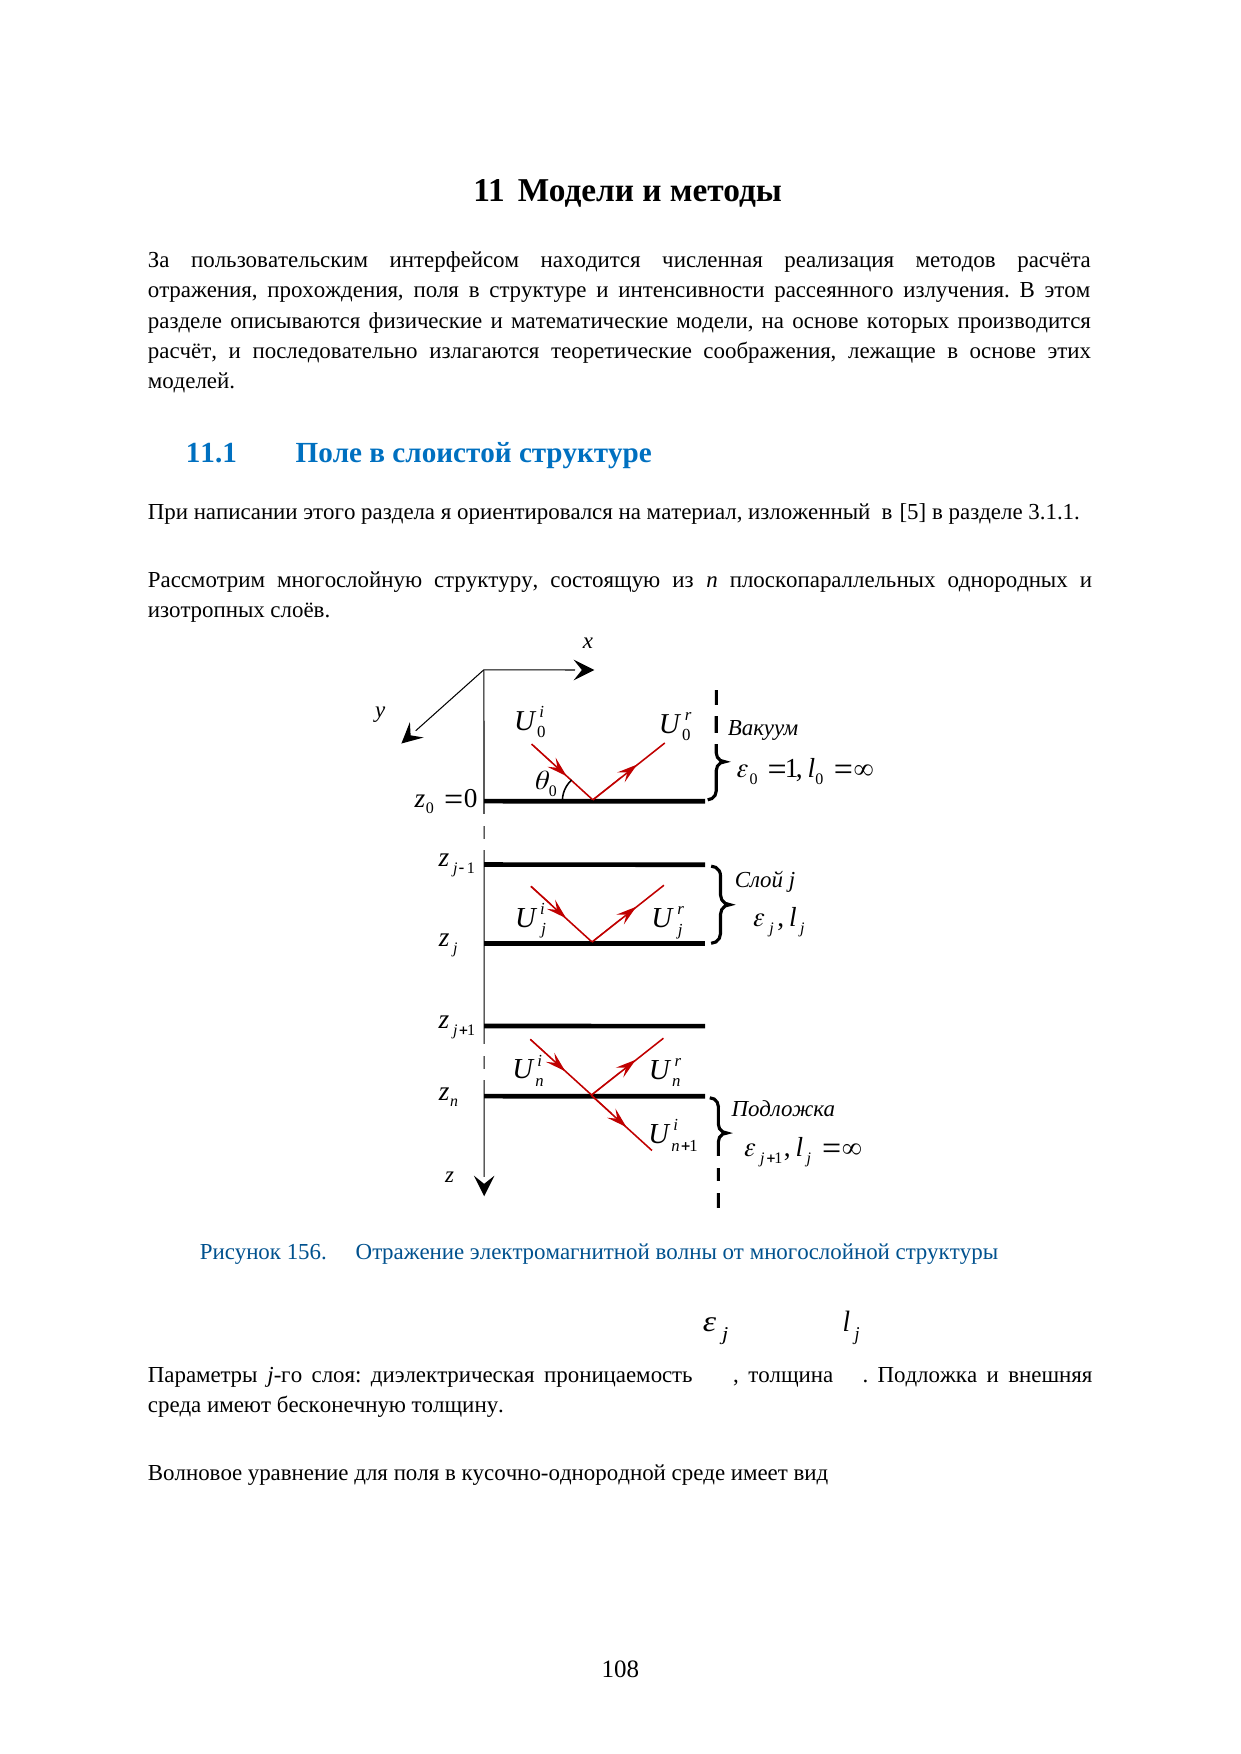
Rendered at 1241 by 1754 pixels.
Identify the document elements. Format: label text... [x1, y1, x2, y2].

list Отражение электромагнитной волны от многослойной структуры [178, 664, 1093, 1264]
text Рассмотрим многослойную структуру, состоящую из n плоскопараллельных однородных и изотропных слоёв. [148, 566, 1093, 623]
text Параметры j-го слоя: диэлектрическая проницаемость , толщина . Подложка и внешняя среда имеют бесконечную толщину. [148, 1306, 1093, 1417]
text За пользовательским интерфейсом находится численная реализация методов расчёта отражения, прохождения, поля в структуре и интенсивности рассеянного излучения. В этом разделе описываются физические и математические модели, на основе которых производится расчёт, и последовательно излагаются теоретические соображения, лежащие в основе этих моделей. [148, 246, 1093, 393]
text При написании этого раздела я ориентировался на материал, изложенный в [5] в разделе 3.1.1. [148, 498, 1093, 525]
subtitle Поле в слоистой структуре [155, 435, 1093, 468]
subtitle Модели и методы [178, 170, 1093, 209]
text Волновое уравнение для поля в кусочно-однородной среде имеет вид [148, 1459, 1093, 1485]
